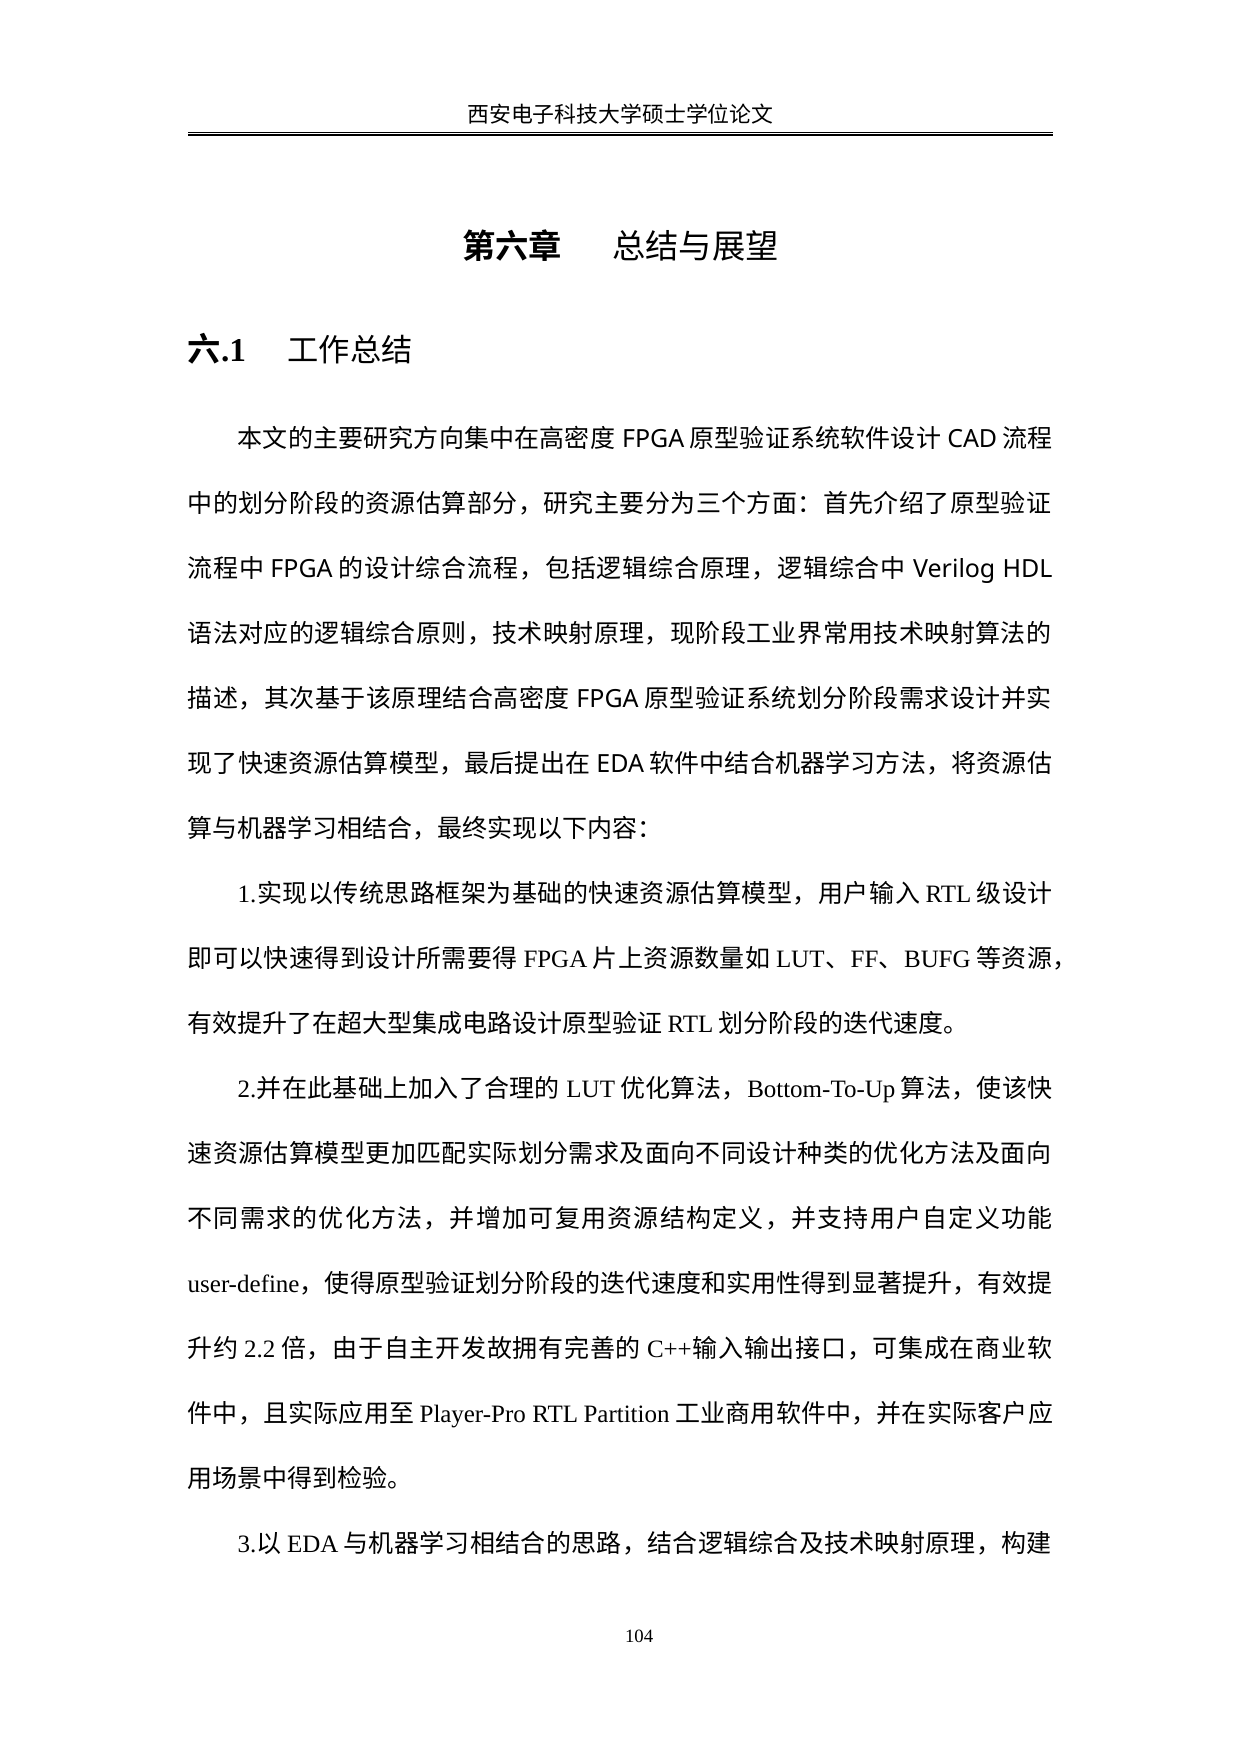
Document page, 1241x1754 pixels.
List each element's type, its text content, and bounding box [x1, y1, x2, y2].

text 1.实现以传统思路框架为基础的快速资源估算模型，用户输入RTL级设计即可以快速得到设计所需要得FPGA片上资源数量如LUT、FF、BUFG等资源，有效提升了在超大型集成电路设计原型验证RTL划分阶段的迭代速度。 [187, 859, 1053, 1054]
subtitle 总结与展望 [187, 212, 1053, 277]
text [187, 1509, 1053, 1574]
subtitle 工作总结 [187, 314, 1053, 379]
text 2.并在此基础上加入了合理的LUT优化算法，Bottom-To-Up算法，使该快速资源估算模型更加匹配实际划分需求及面向不同设计种类的优化方法及面向不同需求的优化方法，并增加可复用资源结构定义，并支持用户自定义功能user-define，使得原型验证划分阶段的迭代速度和实用性得到显著提升，有效提升约2.2倍，由于自主开发故拥有完善的C++输入输出接口，可集成在商业软件中，且实际应用至Player-Pro RTL Partition工业商用软件中，并在实际客户应用场景中得到检验。 [187, 1054, 1053, 1509]
text 本文的主要研究方向集中在高密度FPGA原型验证系统软件设计CAD流程中的划分阶段的资源估算部分，研究主要分为三个方面：首先介绍了原型验证流程中FPGA的设计综合流程，包括逻辑综合原理，逻辑综合中Verilog HDL语法对应的逻辑综合原则，技术映射原理，现阶段工业界常用技术映射算法的描述，其次基于该原理结合高密度FPGA原型验证系统划分阶段需求设计并实现了快速资源估算模型，最后提出在EDA软件中结合机器学习方法，将资源估算与机器学习相结合，最终实现以下内容： [187, 404, 1053, 859]
